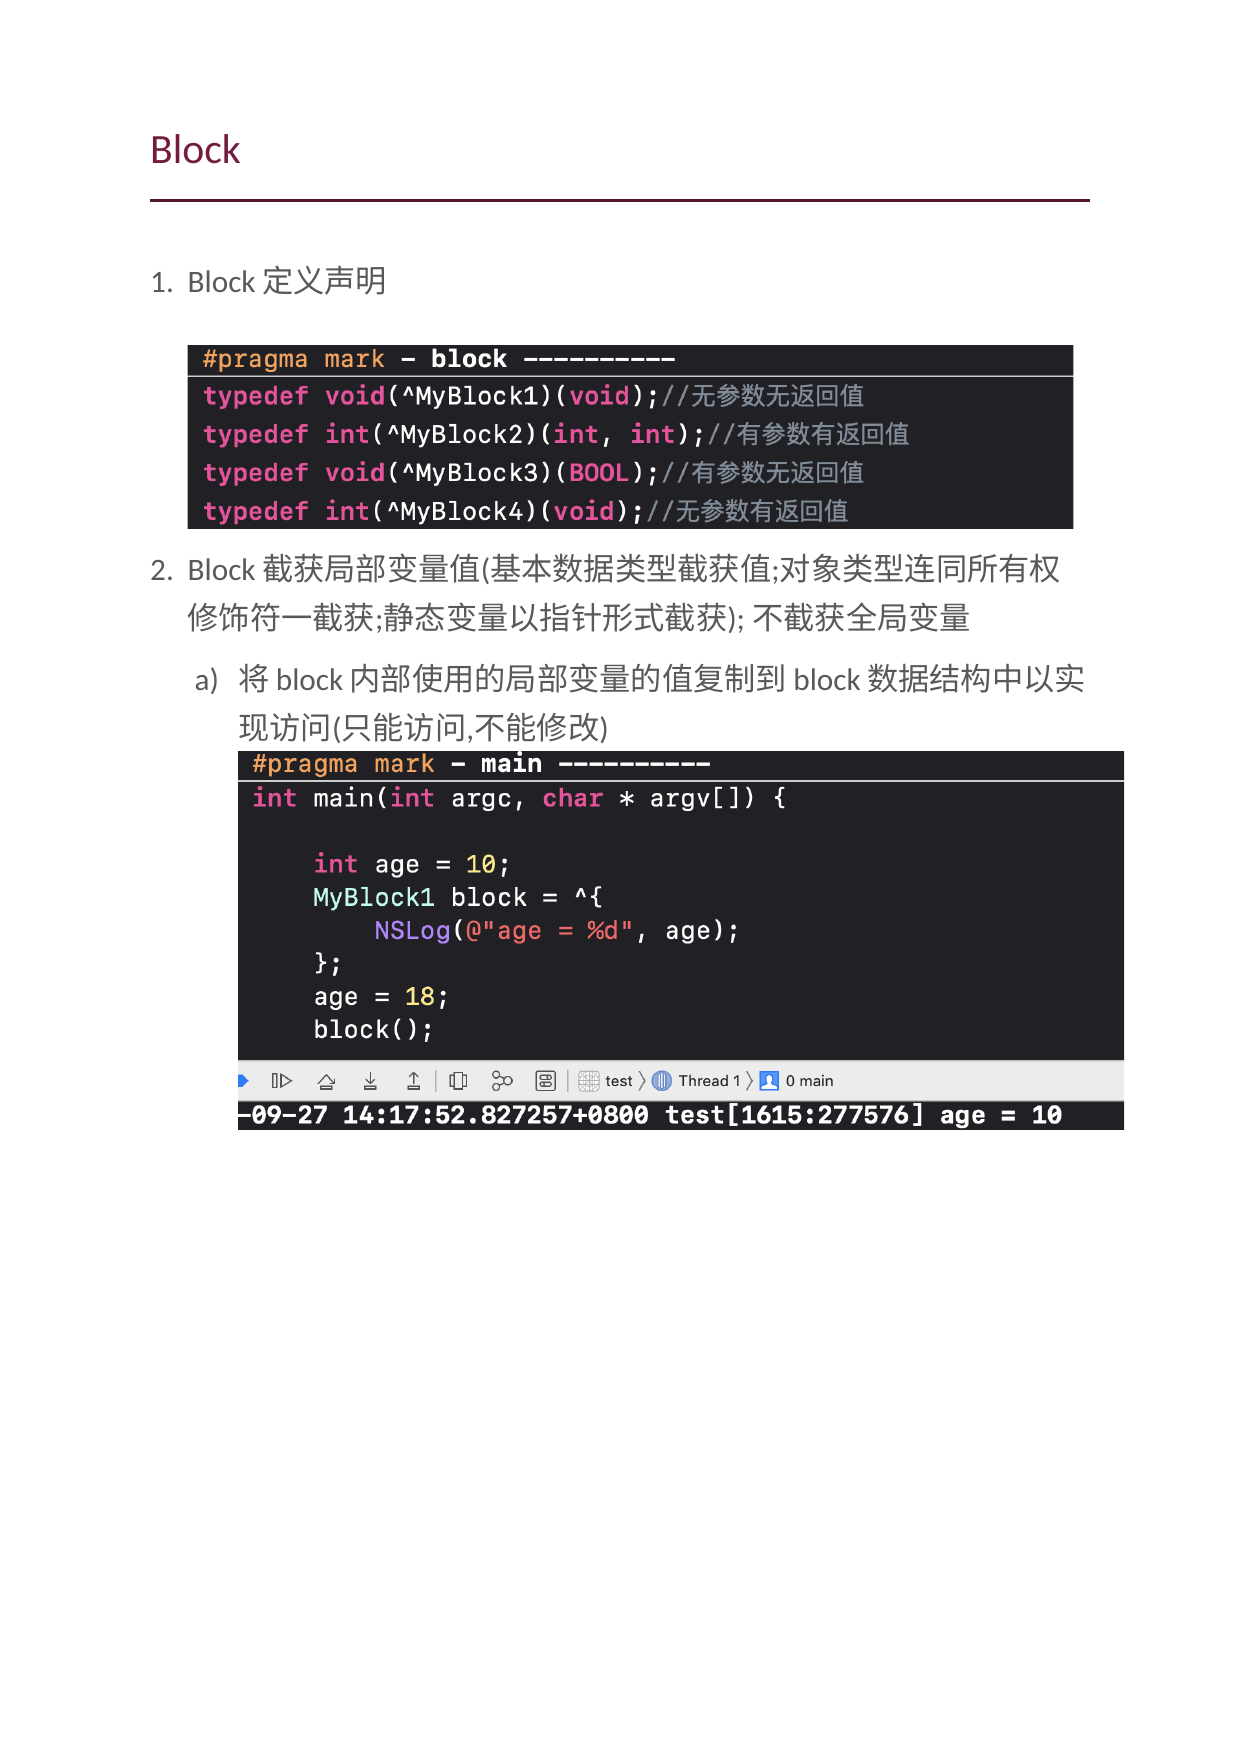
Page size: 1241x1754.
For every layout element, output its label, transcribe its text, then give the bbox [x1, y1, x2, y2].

picture [187, 345, 1074, 529]
subtitle Block [150, 123, 1090, 199]
list Block截获局部变量值(基本数据类型截获值;对象类型连同所有权修饰符一截获;静态变量以指针形式截获); 不截获全局变量 [150, 544, 1090, 638]
picture [238, 751, 1125, 1130]
